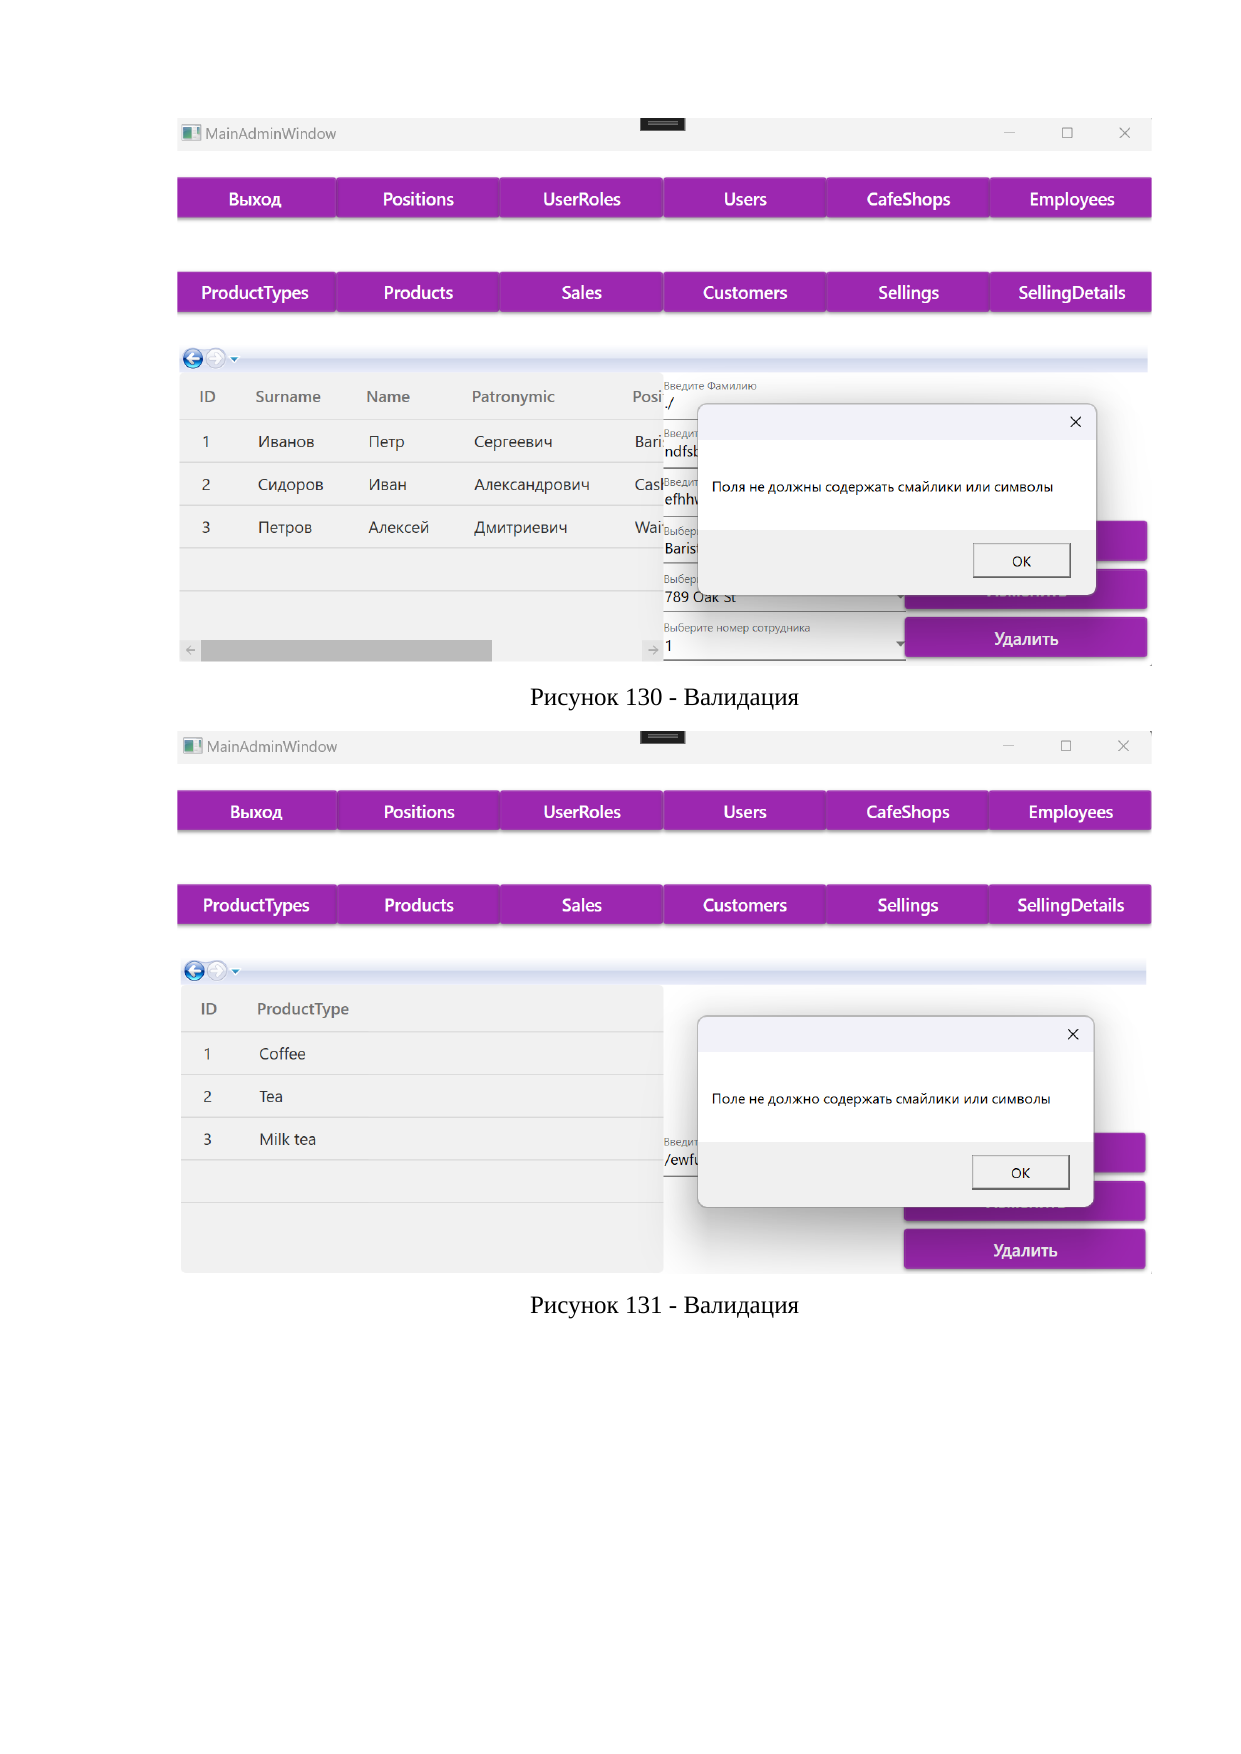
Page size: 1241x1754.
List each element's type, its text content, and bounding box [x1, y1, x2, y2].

text Рисунок - Валидация [177, 1290, 1152, 1319]
picture [177, 731, 1152, 1274]
picture [177, 118, 1152, 666]
text Рисунок - Валидация [177, 682, 1152, 711]
